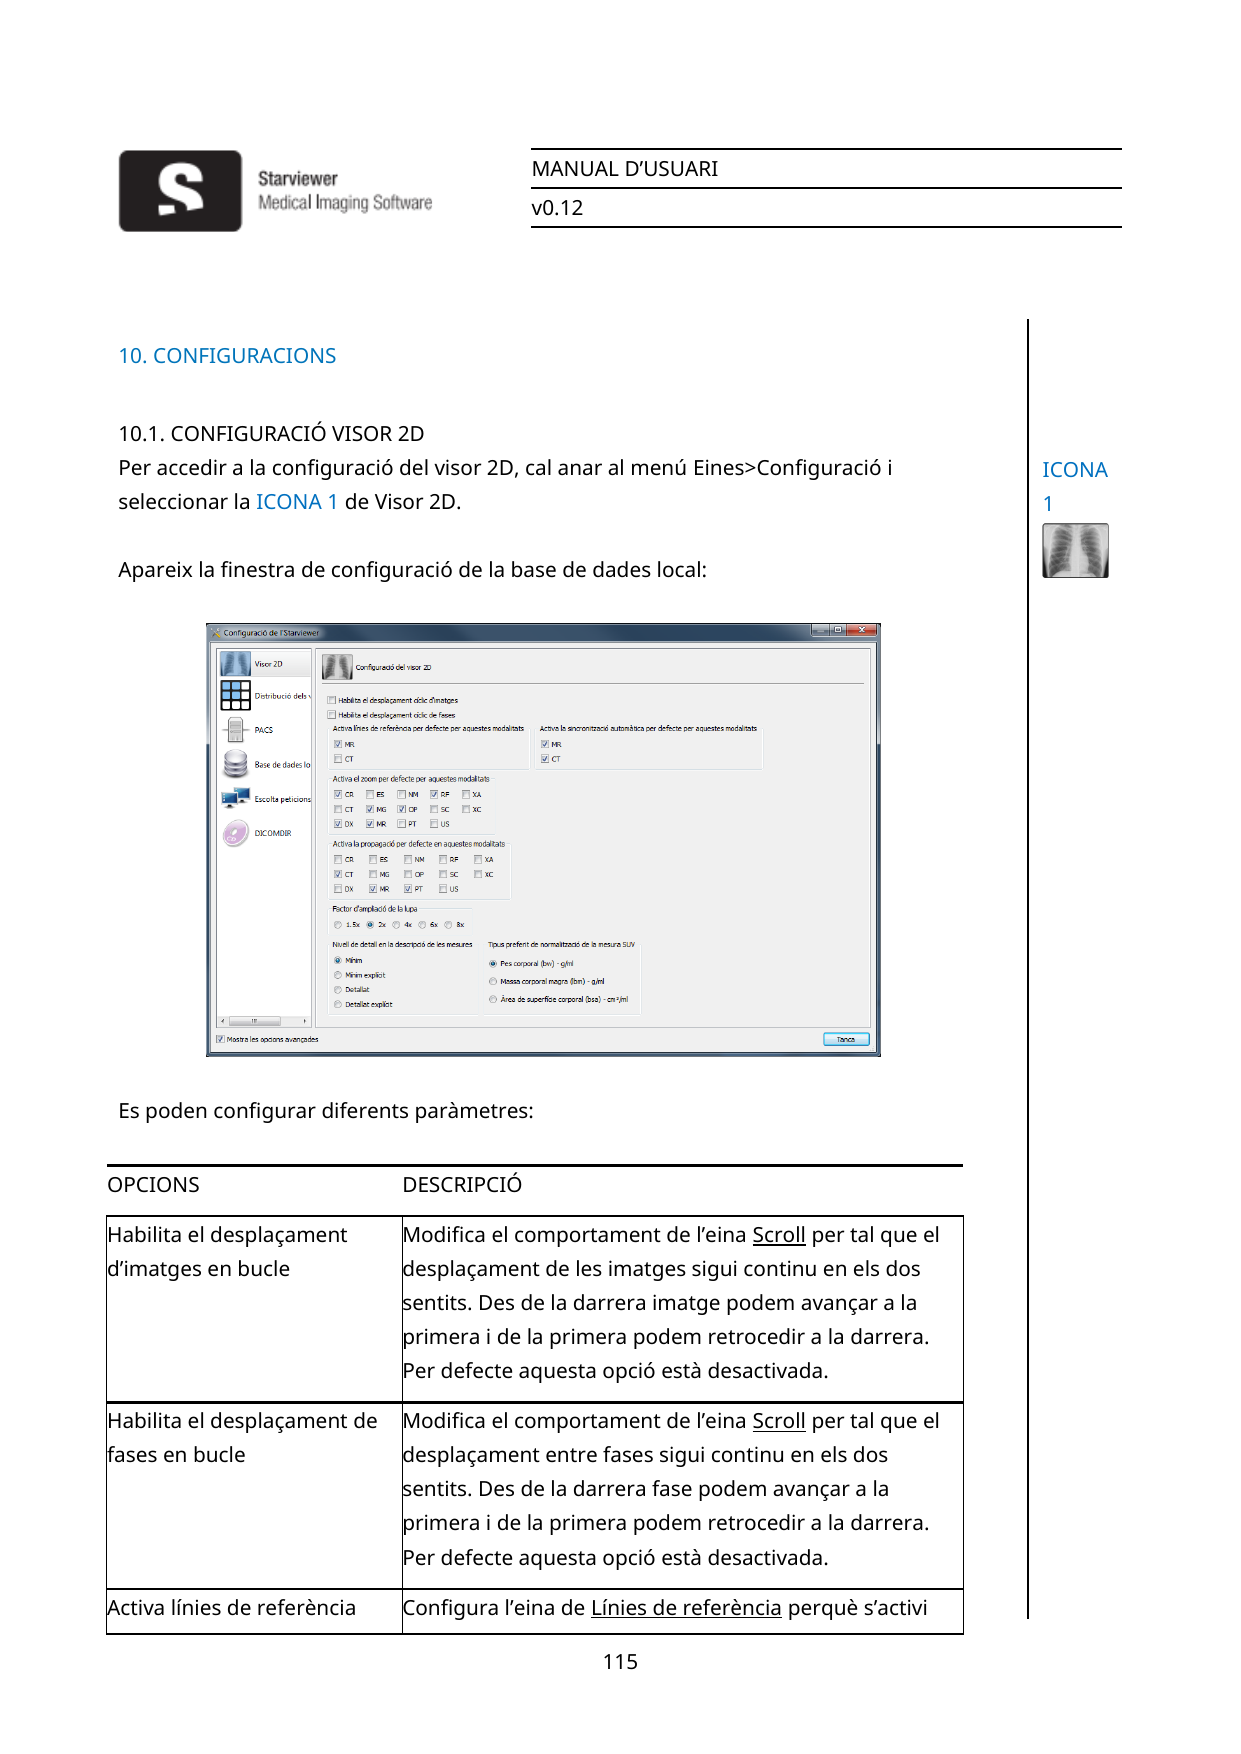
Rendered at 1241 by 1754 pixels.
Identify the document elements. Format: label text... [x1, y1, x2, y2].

table_cell Modifica el comportament de l’eina Scroll per tal que el desplaçament entre fases sigui continu en els dos sentits. Des de la darrera fase podem avançar a la primera i de la primera podem retrocedir a la darrera. Per defecte aquesta opció està desactivada. [403, 1404, 963, 1588]
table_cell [403, 1590, 963, 1633]
table_cell Modifica el comportament de l’eina Scroll per tal que el desplaçament de les imatges sigui continu en els dos sentits. Des de la darrera imatge podem avançar a la primera i de la primera podem retrocedir a la darrera. Per defecte aquesta opció està desactivada. [403, 1217, 963, 1401]
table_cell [107, 1590, 402, 1633]
table_header opcions [107, 1167, 402, 1215]
table_cell Habilita el desplaçament de fases en bucle [107, 1404, 402, 1588]
picture [206, 623, 881, 1057]
table_cell Habilita el desplaçament d’imatges en bucle [107, 1217, 402, 1401]
subtitle Configuracions [118, 341, 1027, 370]
subtitle Configuració Visor 2D [118, 419, 1027, 448]
text Per accedir a la configuració del visor 2D, cal anar al menú Eines>Configuració i seleccionar la ICONA 1 de Visor 2D. [118, 453, 1027, 516]
text Es poden configurar diferents paràmetres: [118, 1096, 1027, 1124]
table_header ICONA 1 [1029, 319, 1122, 1618]
text Apareix la finestra de configuració de la base de dades local: [118, 555, 1027, 584]
picture [1042, 523, 1109, 578]
table_header descripció [402, 1167, 963, 1215]
